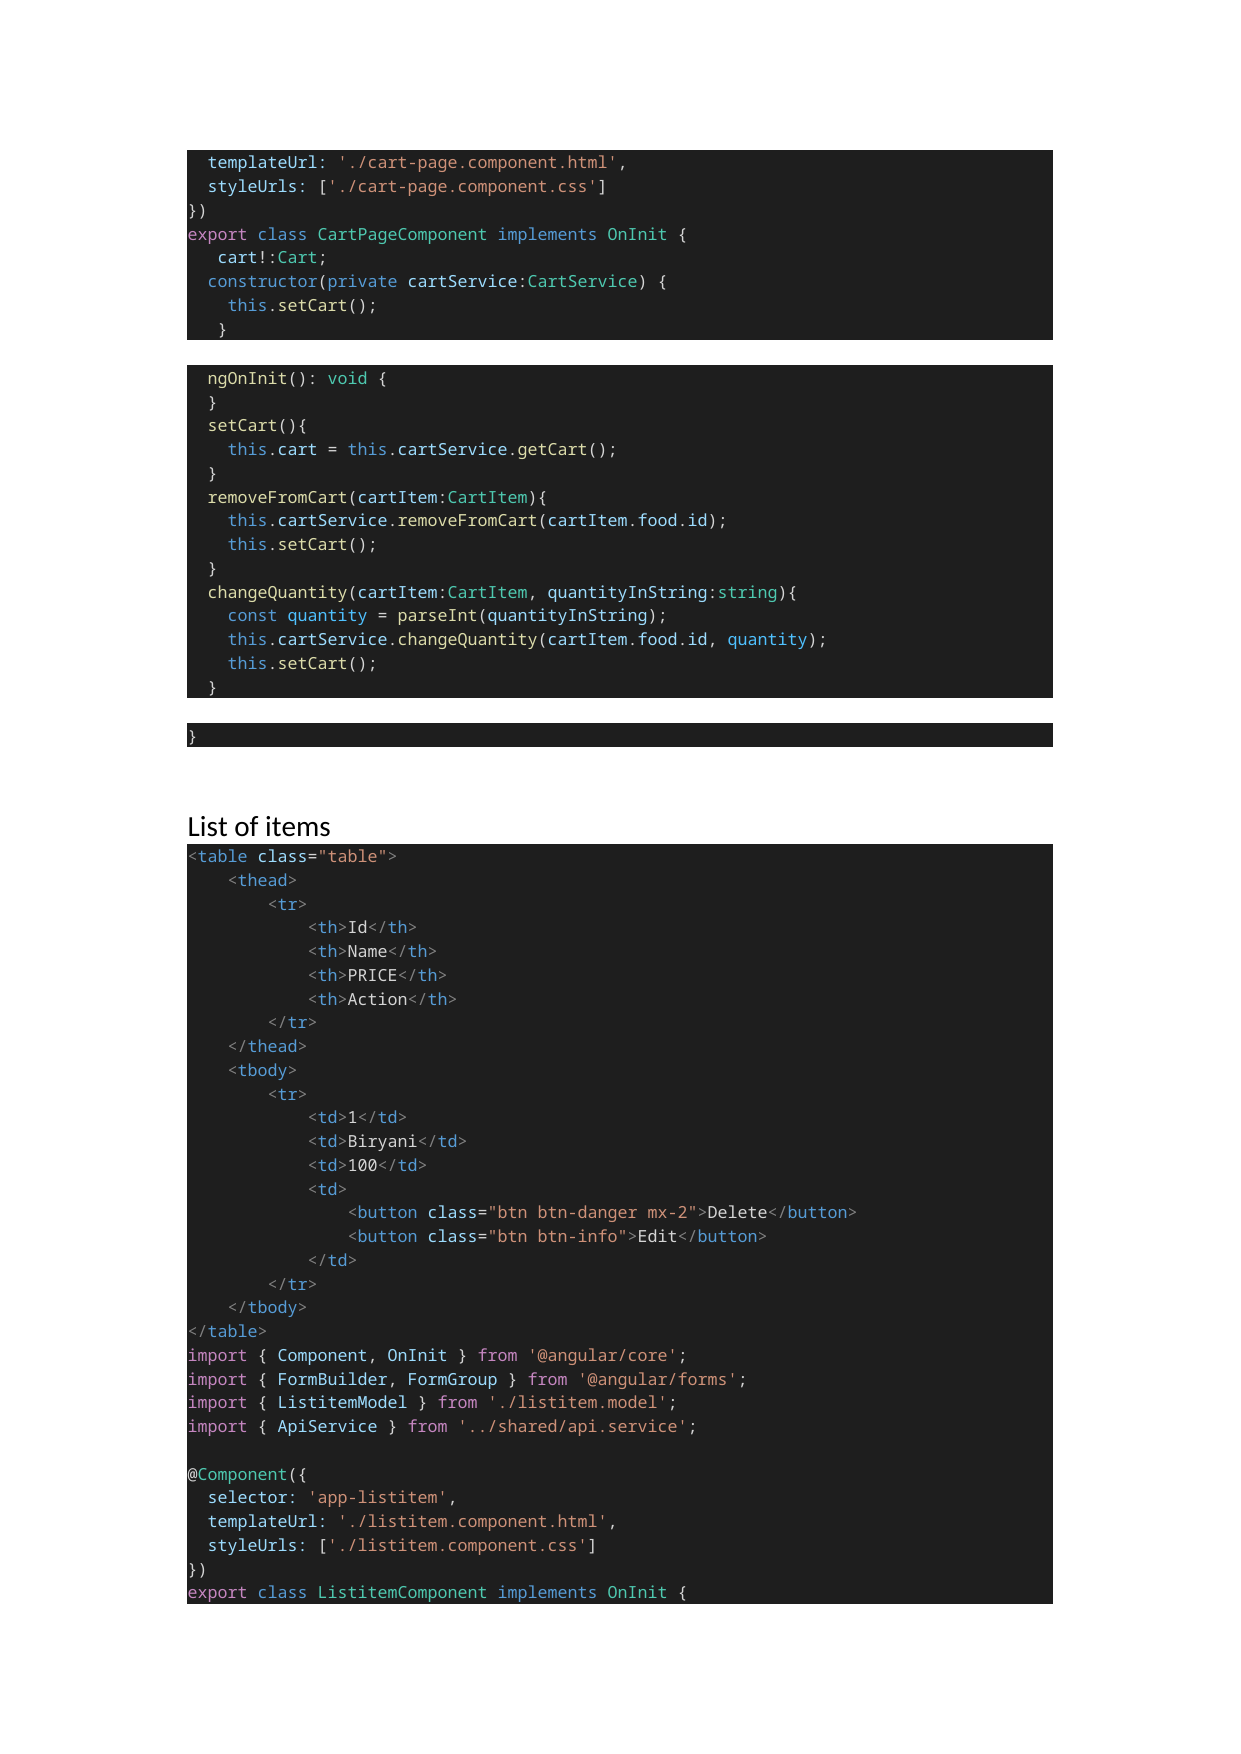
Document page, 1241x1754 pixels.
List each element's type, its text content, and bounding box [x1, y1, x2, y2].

text this.cartService.changeQuantity(cartItem.food.id, quantity); [187, 627, 1053, 650]
text <td>Biryani</td> [187, 1129, 1053, 1152]
text constructor(private cartService:CartService) { [187, 269, 1053, 292]
text cart!:Cart; [187, 245, 1053, 269]
text <button class="btn btn-danger mx-2">Delete</button> [187, 1200, 1053, 1224]
text import { ListitemModel } from './listitem.model'; [187, 1390, 1053, 1414]
text this.cartService.removeFromCart(cartItem.food.id); [187, 508, 1053, 532]
text styleUrls: ['./listitem.component.css'] [187, 1532, 1053, 1556]
text styleUrls: ['./cart-page.component.css'] [187, 174, 1053, 197]
text templateUrl: './listitem.component.html', [187, 1509, 1053, 1532]
text this.setCart(); [187, 650, 1053, 674]
text changeQuantity(cartItem:CartItem, quantityInString:string){ [187, 579, 1053, 603]
text </tbody> [187, 1295, 1053, 1319]
text <tr> [187, 891, 1053, 915]
text this.setCart(); [187, 532, 1053, 555]
text List of items [187, 808, 1053, 844]
text </td> [187, 1247, 1053, 1271]
text <td>100</td> [187, 1152, 1053, 1176]
text <tbody> [187, 1057, 1053, 1081]
text } [187, 555, 1053, 579]
text this.cart = this.cartService.getCart(); [187, 437, 1053, 460]
text } [187, 674, 1053, 698]
text } [187, 316, 1053, 340]
text selector: 'app-listitem', [187, 1485, 1053, 1509]
text </tr> [187, 1271, 1053, 1295]
text setCart(){ [187, 413, 1053, 437]
text }) [187, 197, 1053, 221]
text <td>1</td> [187, 1105, 1053, 1129]
text <td> [187, 1176, 1053, 1200]
text import { ApiService } from '../shared/api.service'; [187, 1414, 1053, 1437]
text } [187, 389, 1053, 413]
text </thead> [187, 1034, 1053, 1057]
text removeFromCart(cartItem:CartItem){ [187, 484, 1053, 508]
text } [187, 723, 1053, 747]
text <thead> [187, 867, 1053, 891]
text ngOnInit(): void { [187, 365, 1053, 389]
text } [187, 460, 1053, 484]
text @Component({ [187, 1461, 1053, 1485]
text import { Component, OnInit } from '@angular/core'; [187, 1342, 1053, 1366]
text const quantity = parseInt(quantityInString); [187, 603, 1053, 627]
text </tr> [187, 1010, 1053, 1034]
text templateUrl: './cart-page.component.html', [187, 150, 1053, 174]
text this.setCart(); [187, 292, 1053, 316]
text <th>PRICE</th> [187, 962, 1053, 986]
text export class CartPageComponent implements OnInit { [187, 221, 1053, 245]
text }) [187, 1556, 1053, 1580]
text export class ListitemComponent implements OnInit { [187, 1580, 1053, 1604]
text <table class="table"> [187, 844, 1053, 867]
text <tr> [187, 1081, 1053, 1105]
text <th>Name</th> [187, 939, 1053, 962]
text <th>Action</th> [187, 986, 1053, 1010]
text </table> [187, 1319, 1053, 1342]
text <th>Id</th> [187, 915, 1053, 939]
text <button class="btn btn-info">Edit</button> [187, 1224, 1053, 1247]
text import { FormBuilder, FormGroup } from '@angular/forms'; [187, 1366, 1053, 1390]
